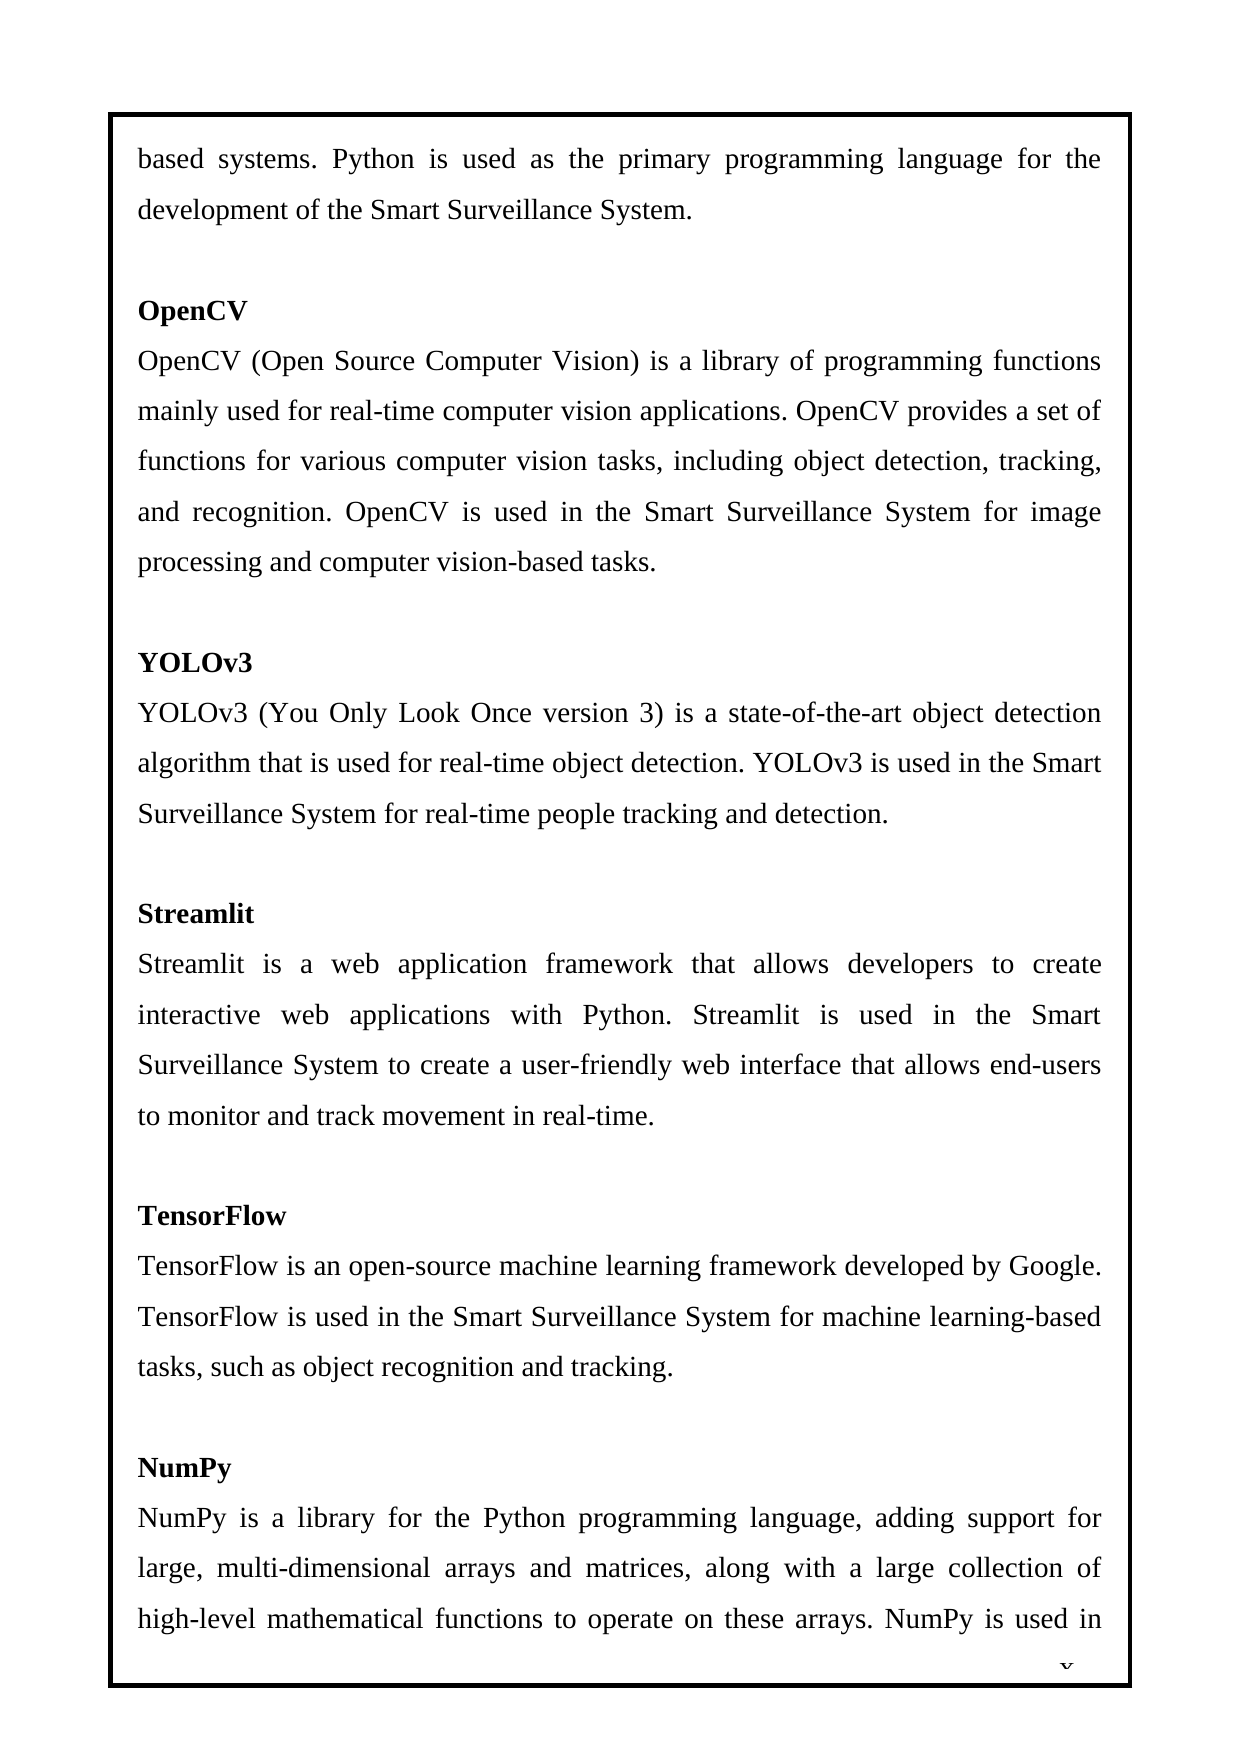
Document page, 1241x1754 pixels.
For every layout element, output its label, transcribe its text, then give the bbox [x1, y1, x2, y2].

list YOLOv3 [137, 645, 1103, 678]
list OpenCV (Open Source Computer Vision) is a library of programming functions mainly used for real-time computer vision applications. OpenCV provides a set of functions for various computer vision tasks, including object detection, tracking, and recognition. OpenCV is used in the Smart Surveillance System for image processing and computer vision-based tasks. [137, 343, 1103, 578]
list NumPy [137, 1450, 1103, 1483]
list TensorFlow [137, 1198, 1103, 1232]
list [137, 142, 1103, 226]
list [137, 1500, 1103, 1634]
list Streamlit [137, 896, 1103, 930]
list TensorFlow is an open-source machine learning framework developed by Google. TensorFlow is used in the Smart Surveillance System for machine learning-based tasks, such as object recognition and tracking. [137, 1248, 1103, 1383]
list YOLOv3 (You Only Look Once version 3) is a state-of-the-art object detection algorithm that is used for real-time object detection. YOLOv3 is used in the Smart Surveillance System for real-time people tracking and detection. [137, 695, 1103, 829]
list Streamlit is a web application framework that allows developers to create interactive web applications with Python. Streamlit is used in the Smart Surveillance System to create a user-friendly web interface that allows end-users to monitor and track movement in real-time. [137, 947, 1103, 1131]
list OpenCV [137, 293, 1103, 326]
